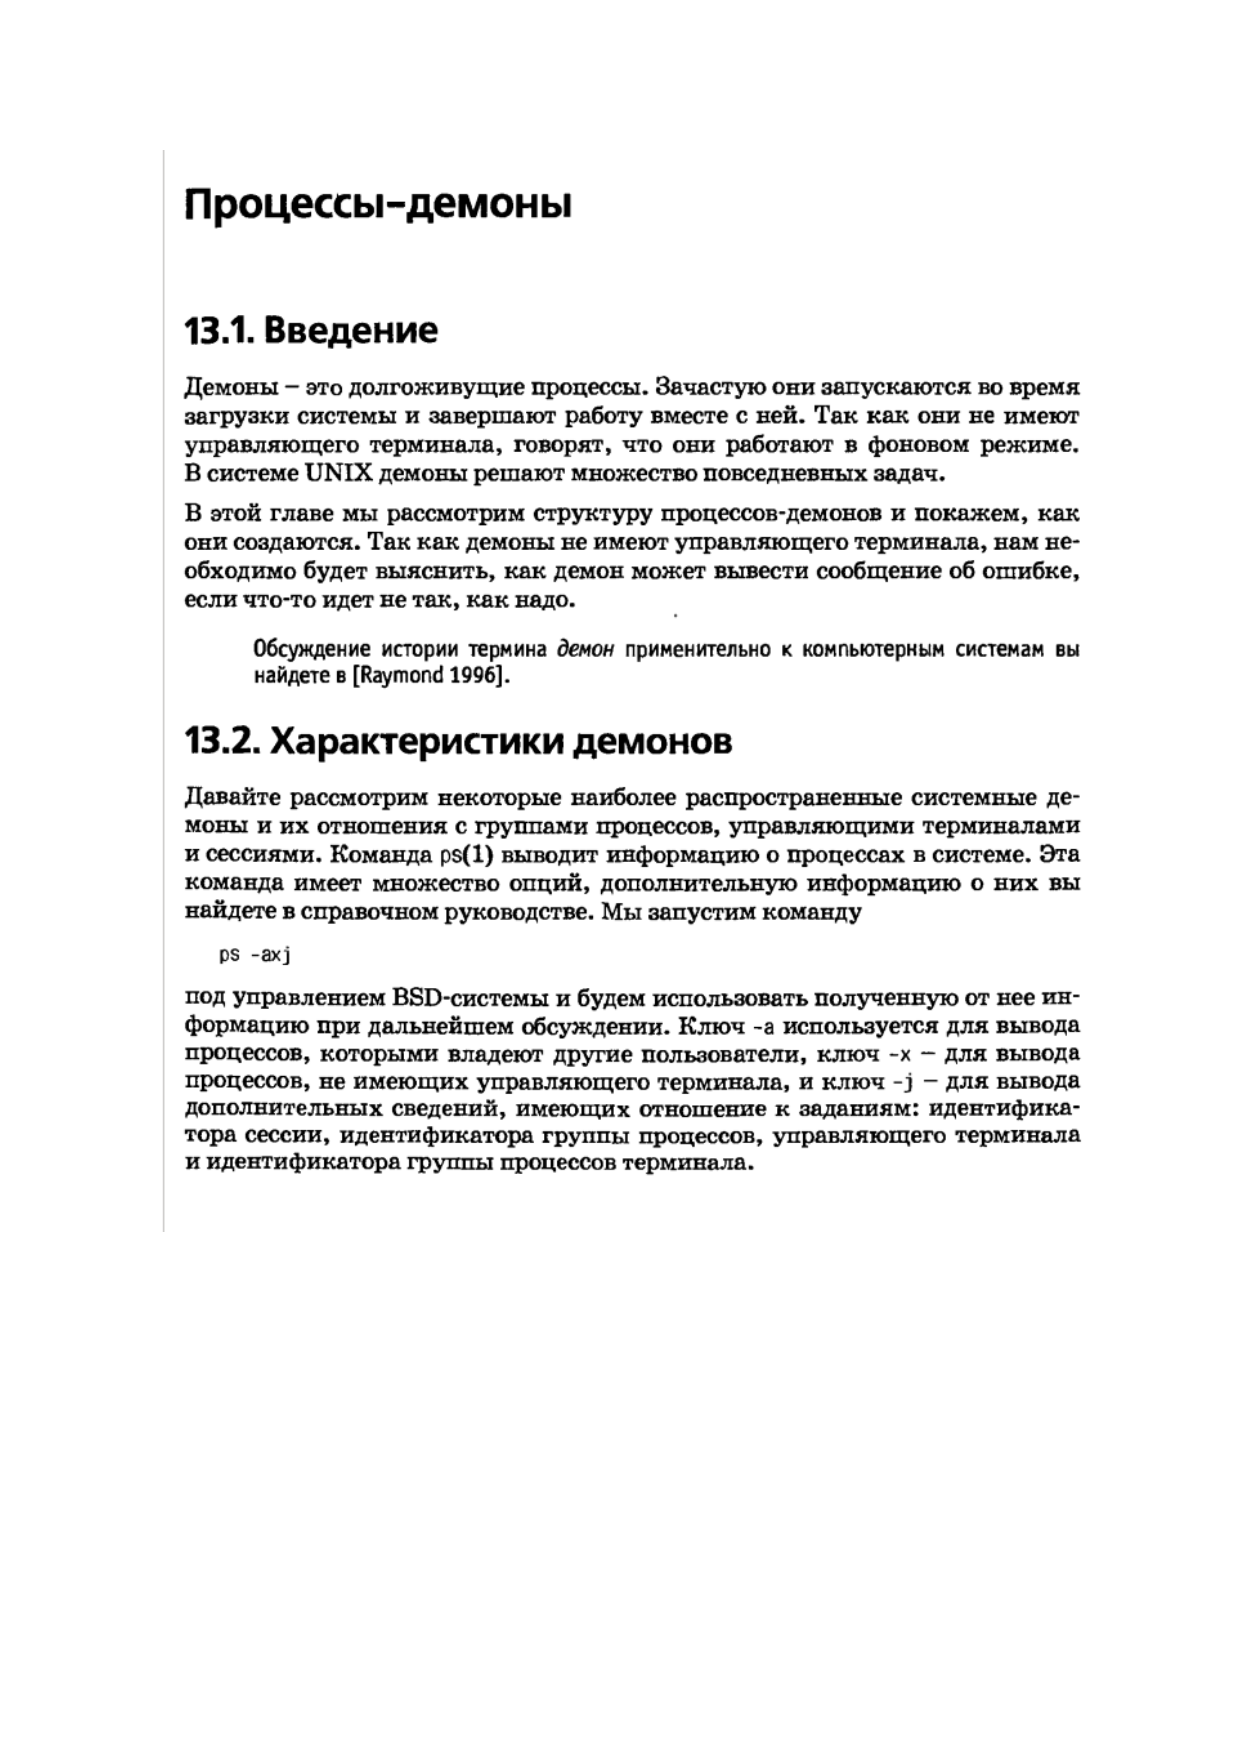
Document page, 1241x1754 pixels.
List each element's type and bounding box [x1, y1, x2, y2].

picture [162, 150, 1103, 1232]
